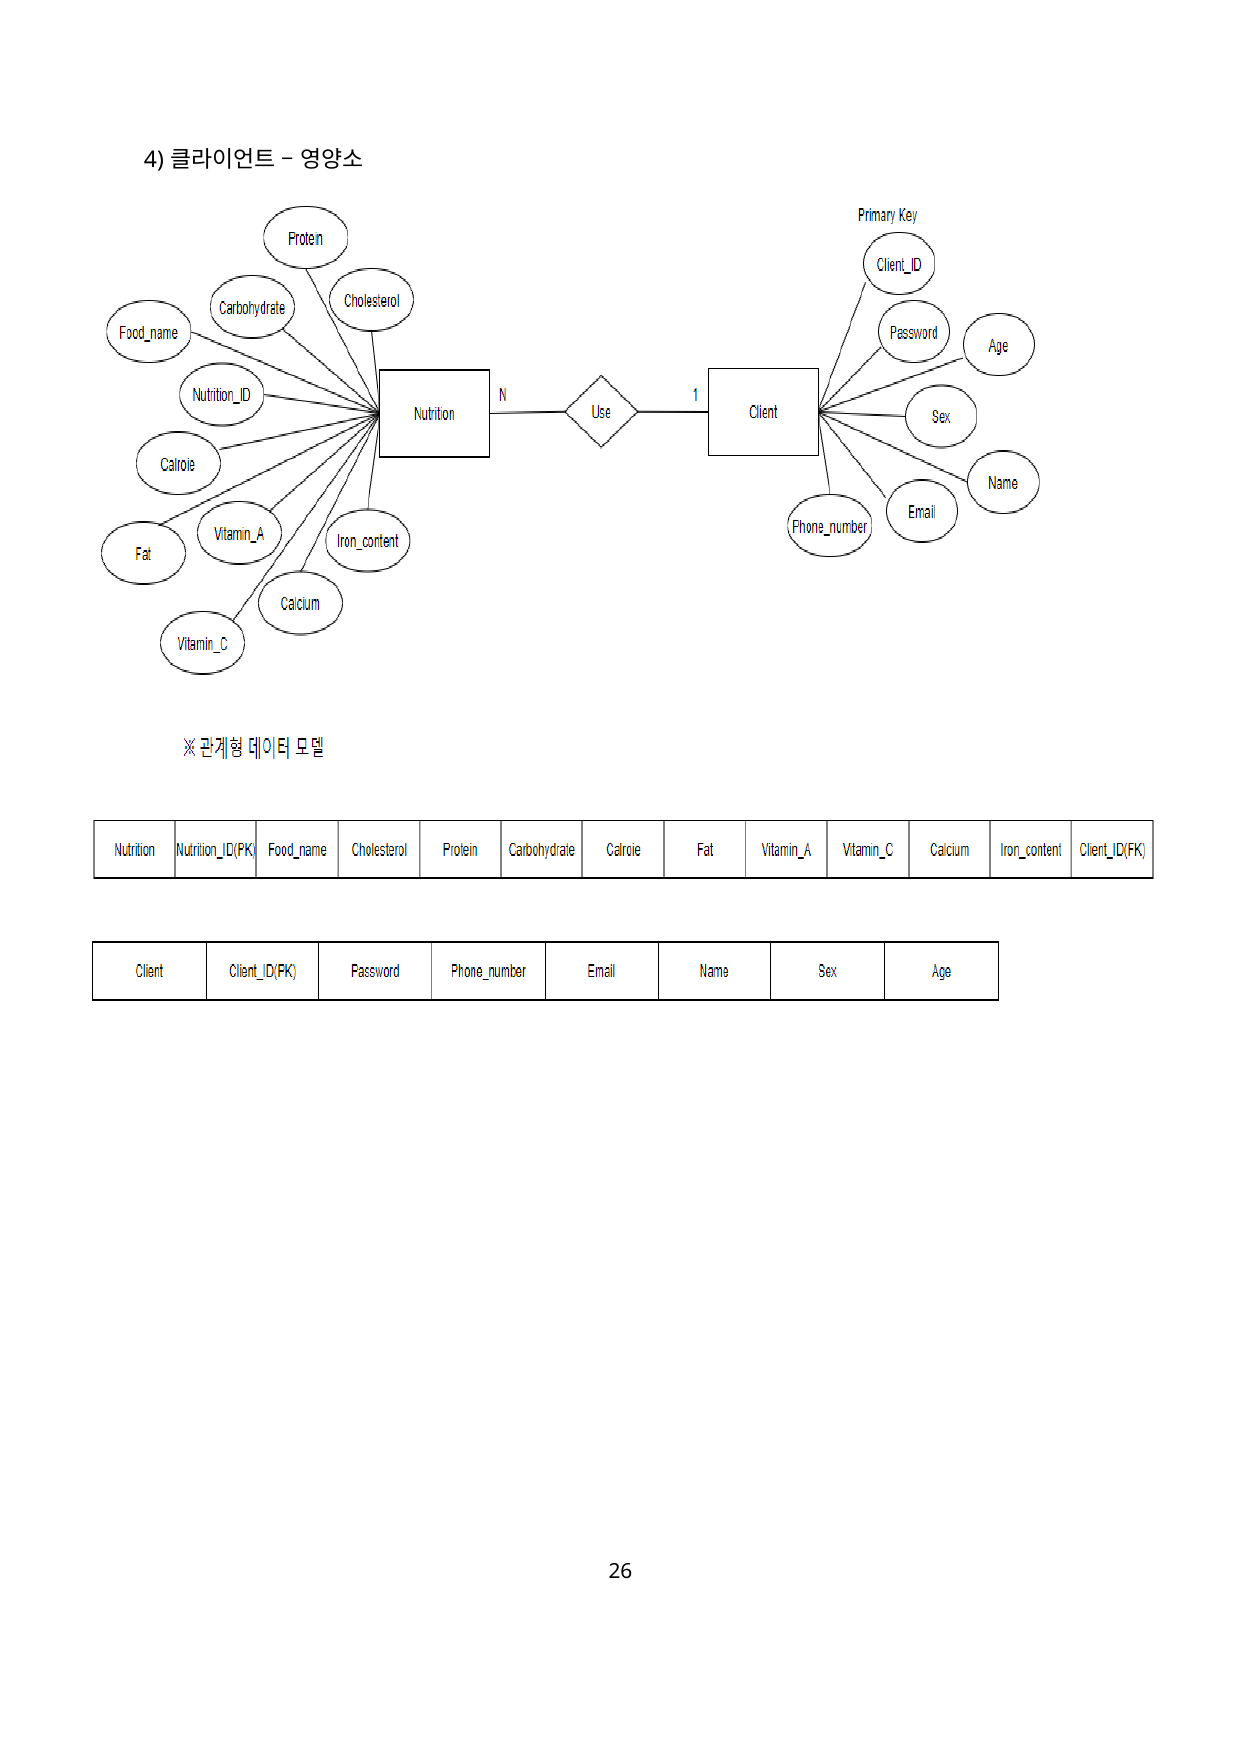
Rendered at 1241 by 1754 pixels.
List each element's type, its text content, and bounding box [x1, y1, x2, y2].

text 4) 클라이언트 – 영양소 [75, 141, 1165, 174]
picture [75, 193, 1165, 1030]
